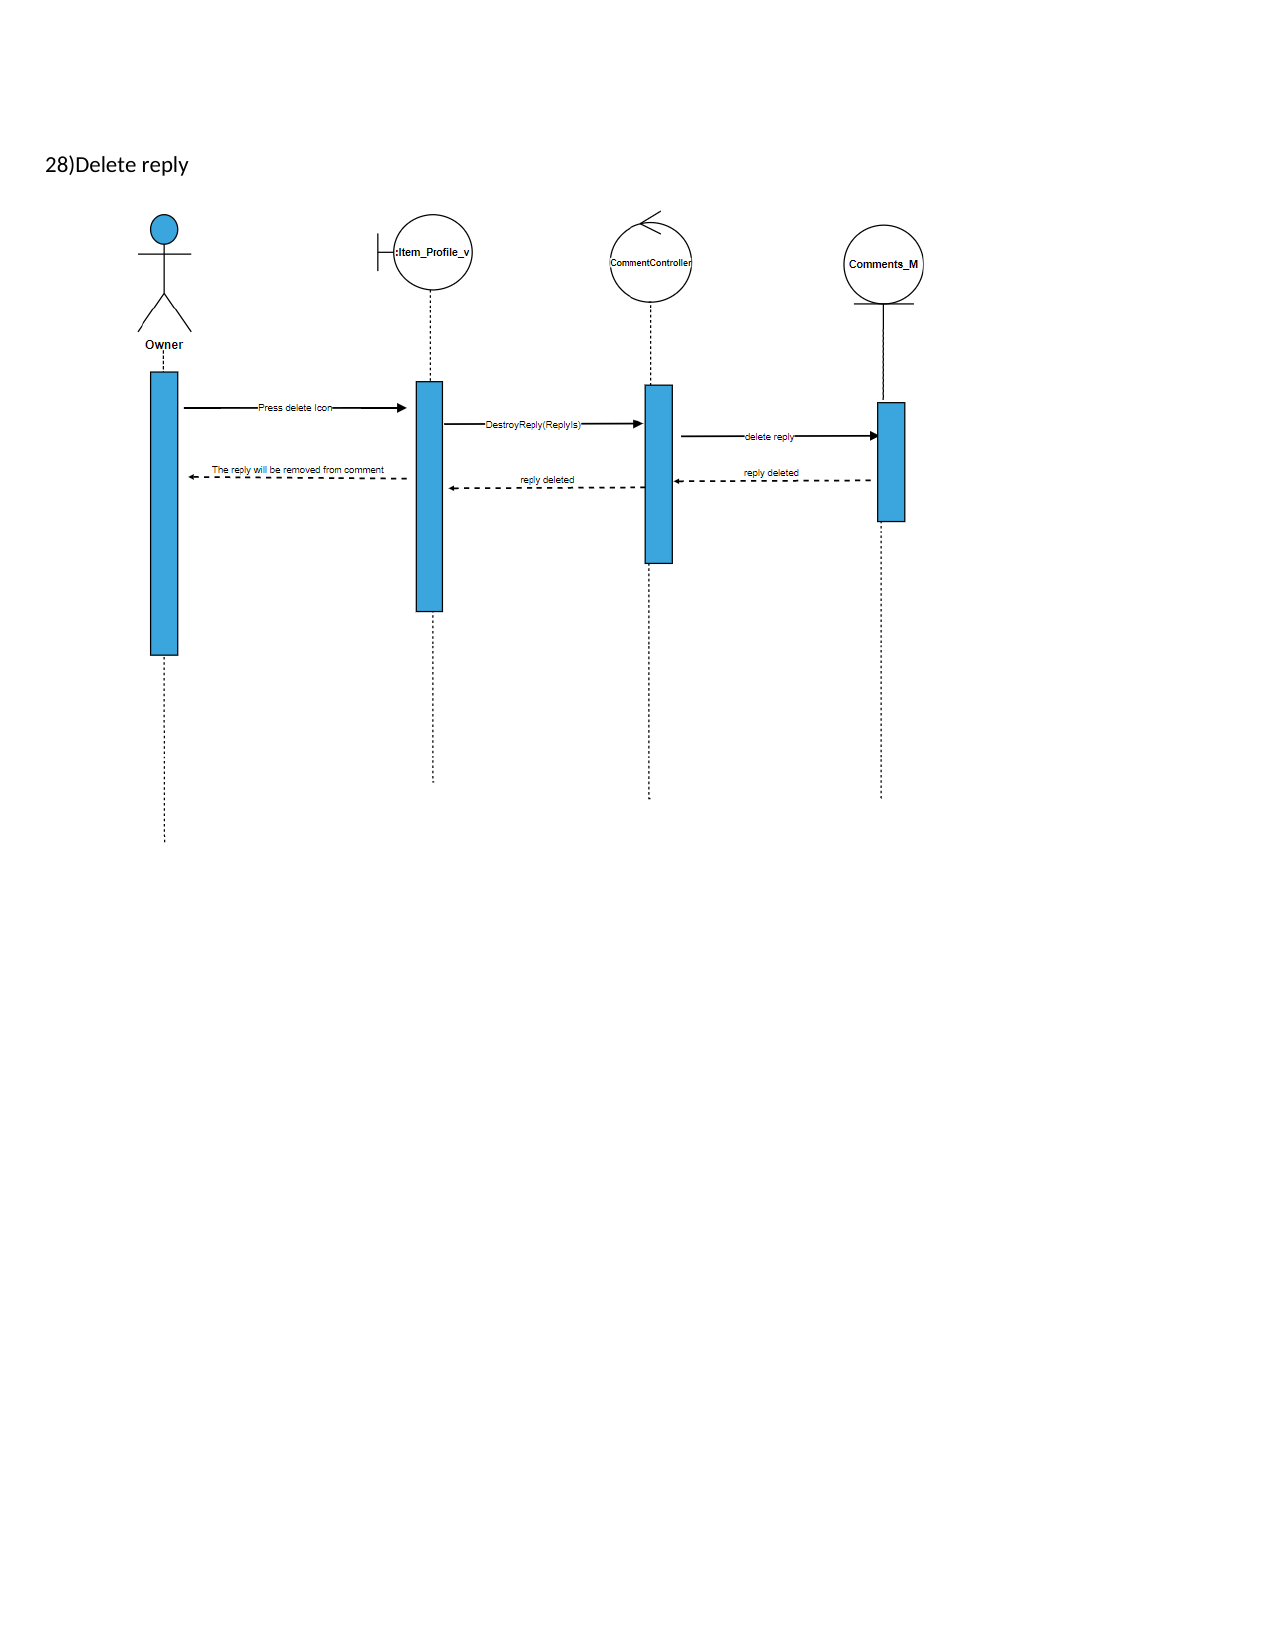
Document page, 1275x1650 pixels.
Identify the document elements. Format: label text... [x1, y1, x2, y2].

picture [45, 196, 1021, 870]
text 28)Delete reply [45, 150, 1200, 178]
